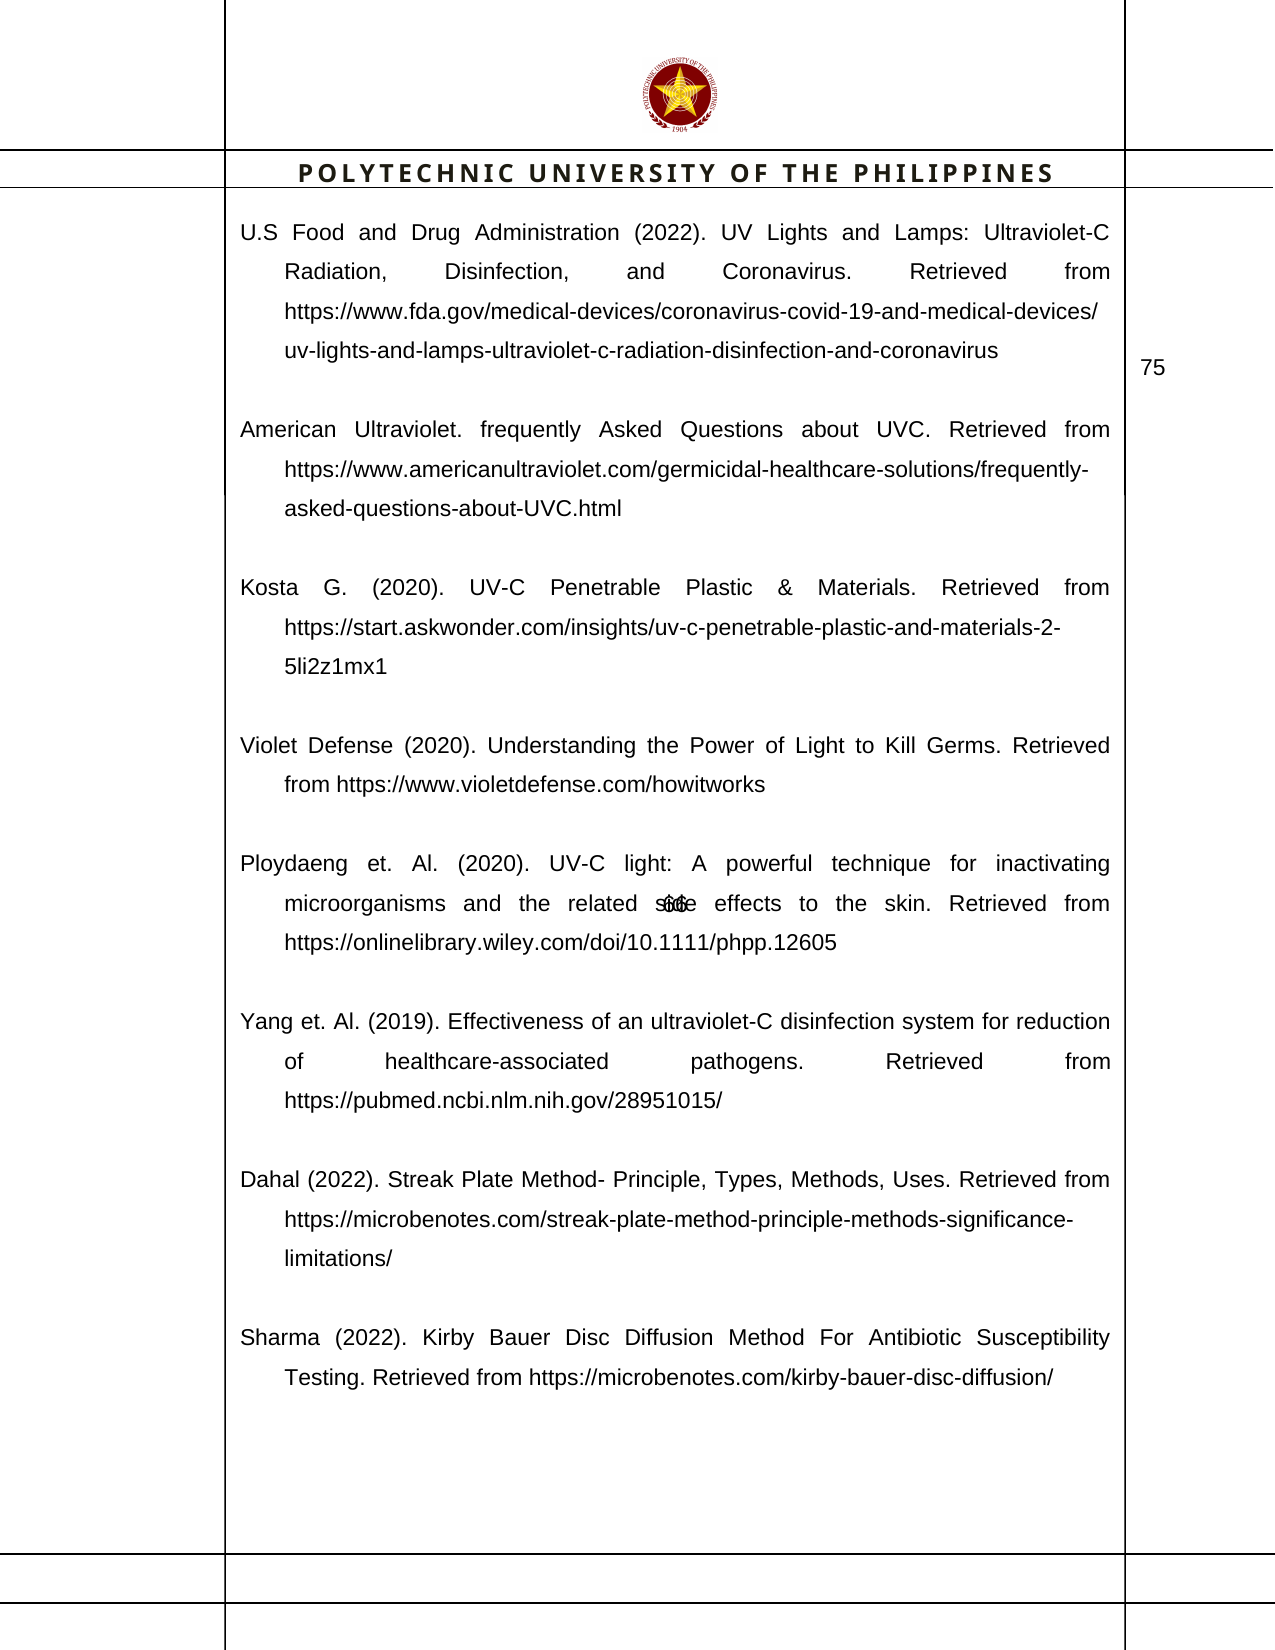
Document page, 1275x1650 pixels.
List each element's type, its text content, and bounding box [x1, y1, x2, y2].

text Kosta G. (2020). UV-C Penetrable Plastic & Materials. Retrieved from https://start.askwonder.com/insights/uv-c-penetrable-plastic-and-materials-2-5li2z1mx1 [240, 574, 1111, 679]
text Ploydaeng et. Al. (2020). UV-C light: A powerful technique for inactivating microorganisms and the related side effects to the skin. Retrieved from https://onlinelibrary.wiley.com/doi/10.1111/phpp.12605 [240, 850, 1111, 956]
text Yang et. Al. (2019). Effectiveness of an ultraviolet-C disinfection system for reduction of healthcare-associated pathogens. Retrieved from https://pubmed.ncbi.nlm.nih.gov/28951015/ [240, 1008, 1111, 1113]
text American Ultraviolet. frequently Asked Questions about UVC. Retrieved from https://www.americanultraviolet.com/germicidal-healthcare-solutions/frequently-asked-questions-about-UVC.html [240, 416, 1111, 521]
text Dahal (2022). Streak Plate Method- Principle, Types, Methods, Uses. Retrieved from https://microbenotes.com/streak-plate-method-principle-methods-significance-limitations/ [240, 1166, 1111, 1271]
picture [642, 57, 718, 133]
text U.S Food and Drug Administration (2022). UV Lights and Lamps: Ultraviolet-C Radiation, Disinfection, and Coronavirus. Retrieved from https://www.fda.gov/medical-devices/coronavirus-covid-19-and-medical-devices/uv-lights-and-lamps-ultraviolet-c-radiation-disinfection-and-coronavirus [240, 219, 1111, 363]
text Sharma (2022). Kirby Bauer Disc Diffusion Method For Antibiotic Susceptibility Testing. Retrieved from https://microbenotes.com/kirby-bauer-disc-diffusion/ [240, 1324, 1111, 1390]
text Violet Defense (2020). Understanding the Power of Light to Kill Germs. Retrieved from https://www.violetdefense.com/howitworks [240, 732, 1111, 798]
